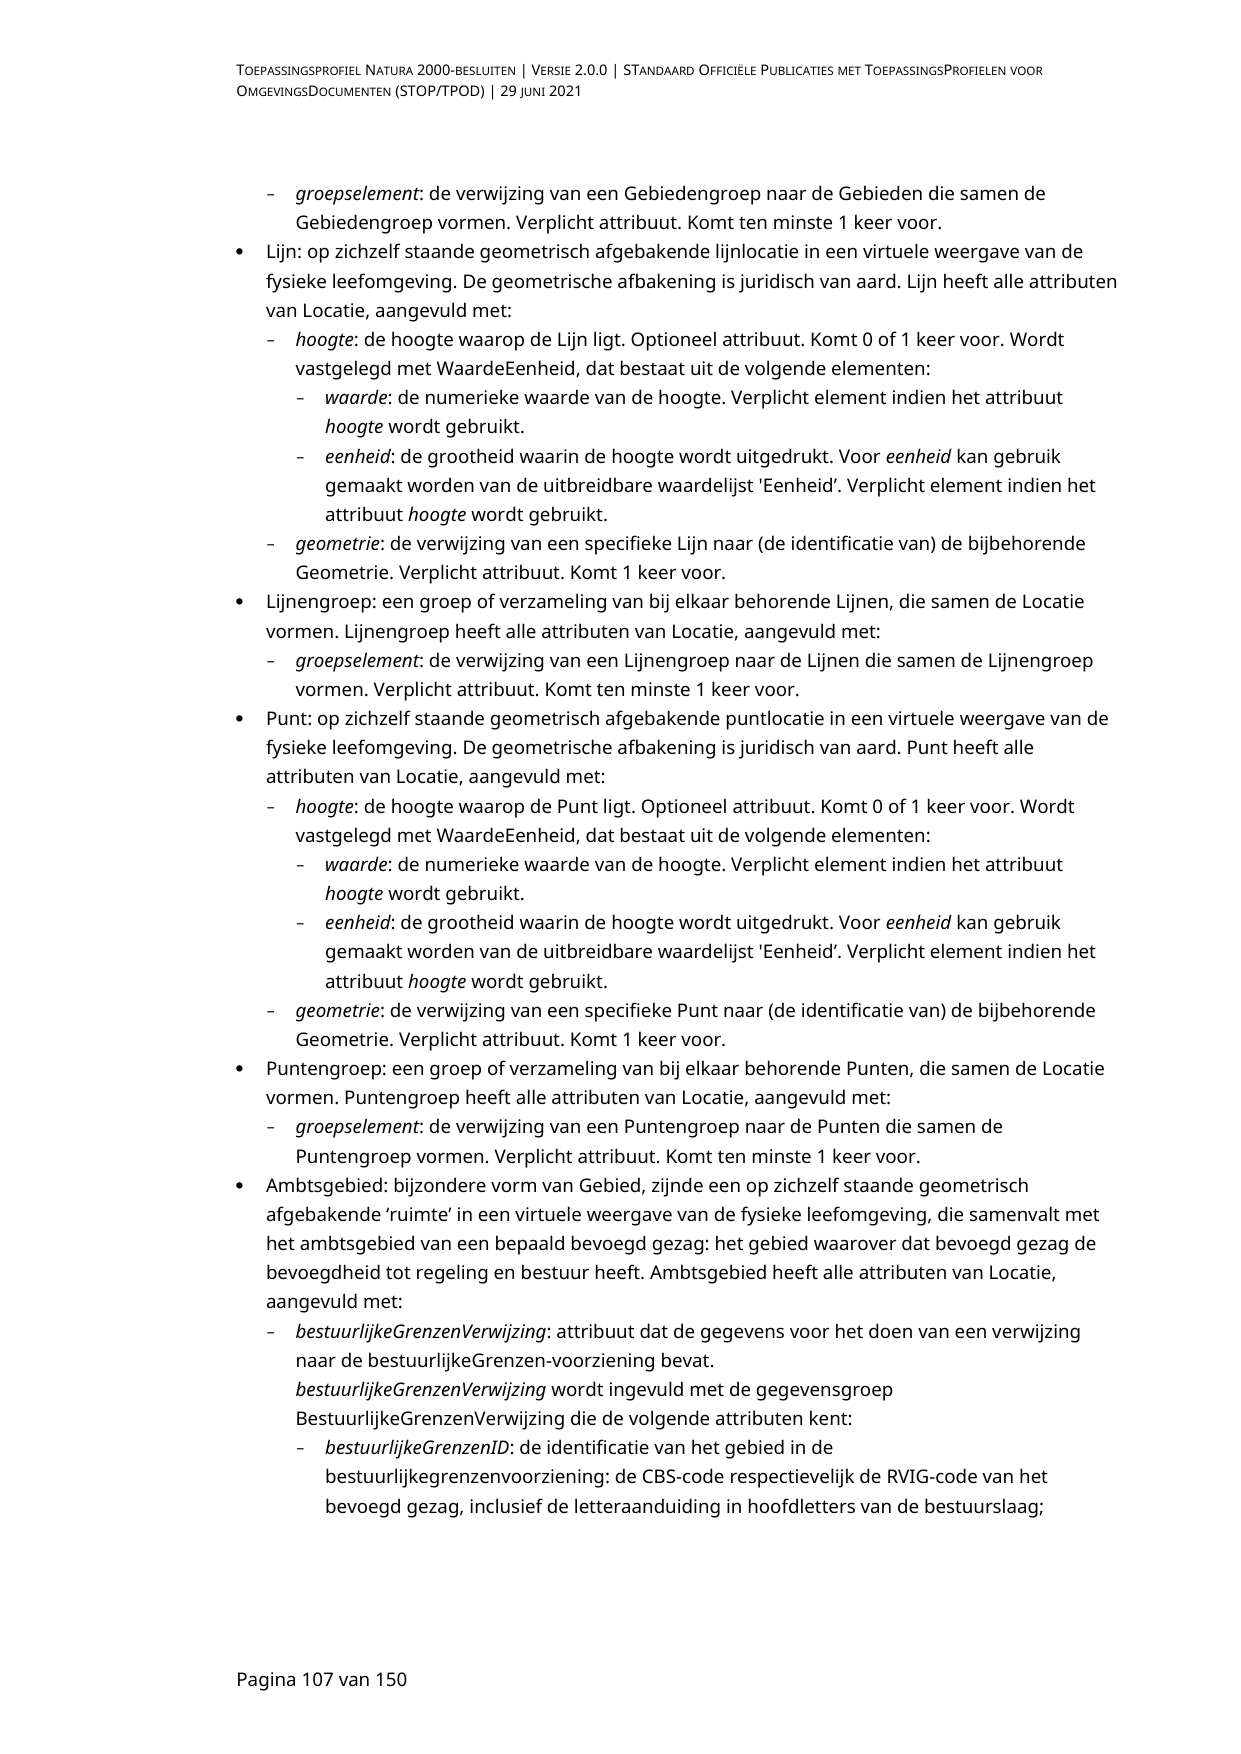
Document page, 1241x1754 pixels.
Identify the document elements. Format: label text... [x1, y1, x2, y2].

text Punt: op zichzelf staande geometrisch afgebakende puntlocatie in een virtuele weergave van de fysieke leefomgeving. De geometrische afbakening is juridisch van aard. Punt heeft alle attributen van Locatie, aangevuld met: [236, 702, 1122, 790]
text Lijnengroep: een groep of verzameling van bij elkaar behorende Lijnen, die samen de Locatie vormen. Lijnengroep heeft alle attributen van Locatie, aangevuld met: [236, 586, 1122, 644]
text hoogte: de hoogte waarop de Lijn ligt. Optioneel attribuut. Komt 0 of 1 keer voor. Wordt vastgelegd met WaardeEenheid, dat bestaat uit de volgende elementen: [266, 323, 1122, 381]
text Ambtsgebied: bijzondere vorm van Gebied, zijnde een op zichzelf staande geometrisch afgebakende ‘ruimte’ in een virtuele weergave van de fysieke leefomgeving, die samenvalt met het ambtsgebied van een bepaald bevoegd gezag: het gebied waarover dat bevoegd gezag de bevoegdheid tot regeling en bestuur heeft. Ambtsgebied heeft alle attributen van Locatie, aangevuld met: [236, 1169, 1122, 1315]
text groepselement: de verwijzing van een Puntengroep naar de Punten die samen de Puntengroep vormen. Verplicht attribuut. Komt ten minste 1 keer voor. [266, 1111, 1122, 1169]
text waarde: de numerieke waarde van de hoogte. Verplicht element indien het attribuut hoogte wordt gebruikt. [295, 848, 1122, 906]
text waarde: de numerieke waarde van de hoogte. Verplicht element indien het attribuut hoogte wordt gebruikt. [295, 381, 1122, 440]
text geometrie: de verwijzing van een specifieke Punt naar (de identificatie van) de bijbehorende Geometrie. Verplicht attribuut. Komt 1 keer voor. [266, 994, 1122, 1052]
text groepselement: de verwijzing van een Gebiedengroep naar de Gebieden die samen de Gebiedengroep vormen. Verplicht attribuut. Komt ten minste 1 keer voor. [266, 177, 1122, 236]
text geometrie: de verwijzing van een specifieke Lijn naar (de identificatie van) de bijbehorende Geometrie. Verplicht attribuut. Komt 1 keer voor. [266, 527, 1122, 586]
text bestuurlijkeGrenzenVerwijzing: attribuut dat de gegevens voor het doen van een verwijzing naar de bestuurlijkeGrenzen-voorziening bevat. bestuurlijkeGrenzenVerwijzing wordt ingevuld met de gegevensgroep BestuurlijkeGrenzenVerwijzing die de volgende attributen kent: [266, 1315, 1122, 1431]
text groepselement: de verwijzing van een Lijnengroep naar de Lijnen die samen de Lijnengroep vormen. Verplicht attribuut. Komt ten minste 1 keer voor. [266, 644, 1122, 702]
text bestuurlijkeGrenzenID: de identificatie van het gebied in de bestuurlijkegrenzenvoorziening: de CBS-code respectievelijk de RVIG-code van het bevoegd gezag, inclusief de letteraanduiding in hoofdletters van de bestuurslaag; [295, 1431, 1122, 1519]
text hoogte: de hoogte waarop de Punt ligt. Optioneel attribuut. Komt 0 of 1 keer voor. Wordt vastgelegd met WaardeEenheid, dat bestaat uit de volgende elementen: [266, 790, 1122, 848]
text Lijn: op zichzelf staande geometrisch afgebakende lijnlocatie in een virtuele weergave van de fysieke leefomgeving. De geometrische afbakening is juridisch van aard. Lijn heeft alle attributen van Locatie, aangevuld met: [236, 236, 1122, 323]
text Puntengroep: een groep of verzameling van bij elkaar behorende Punten, die samen de Locatie vormen. Puntengroep heeft alle attributen van Locatie, aangevuld met: [236, 1052, 1122, 1111]
